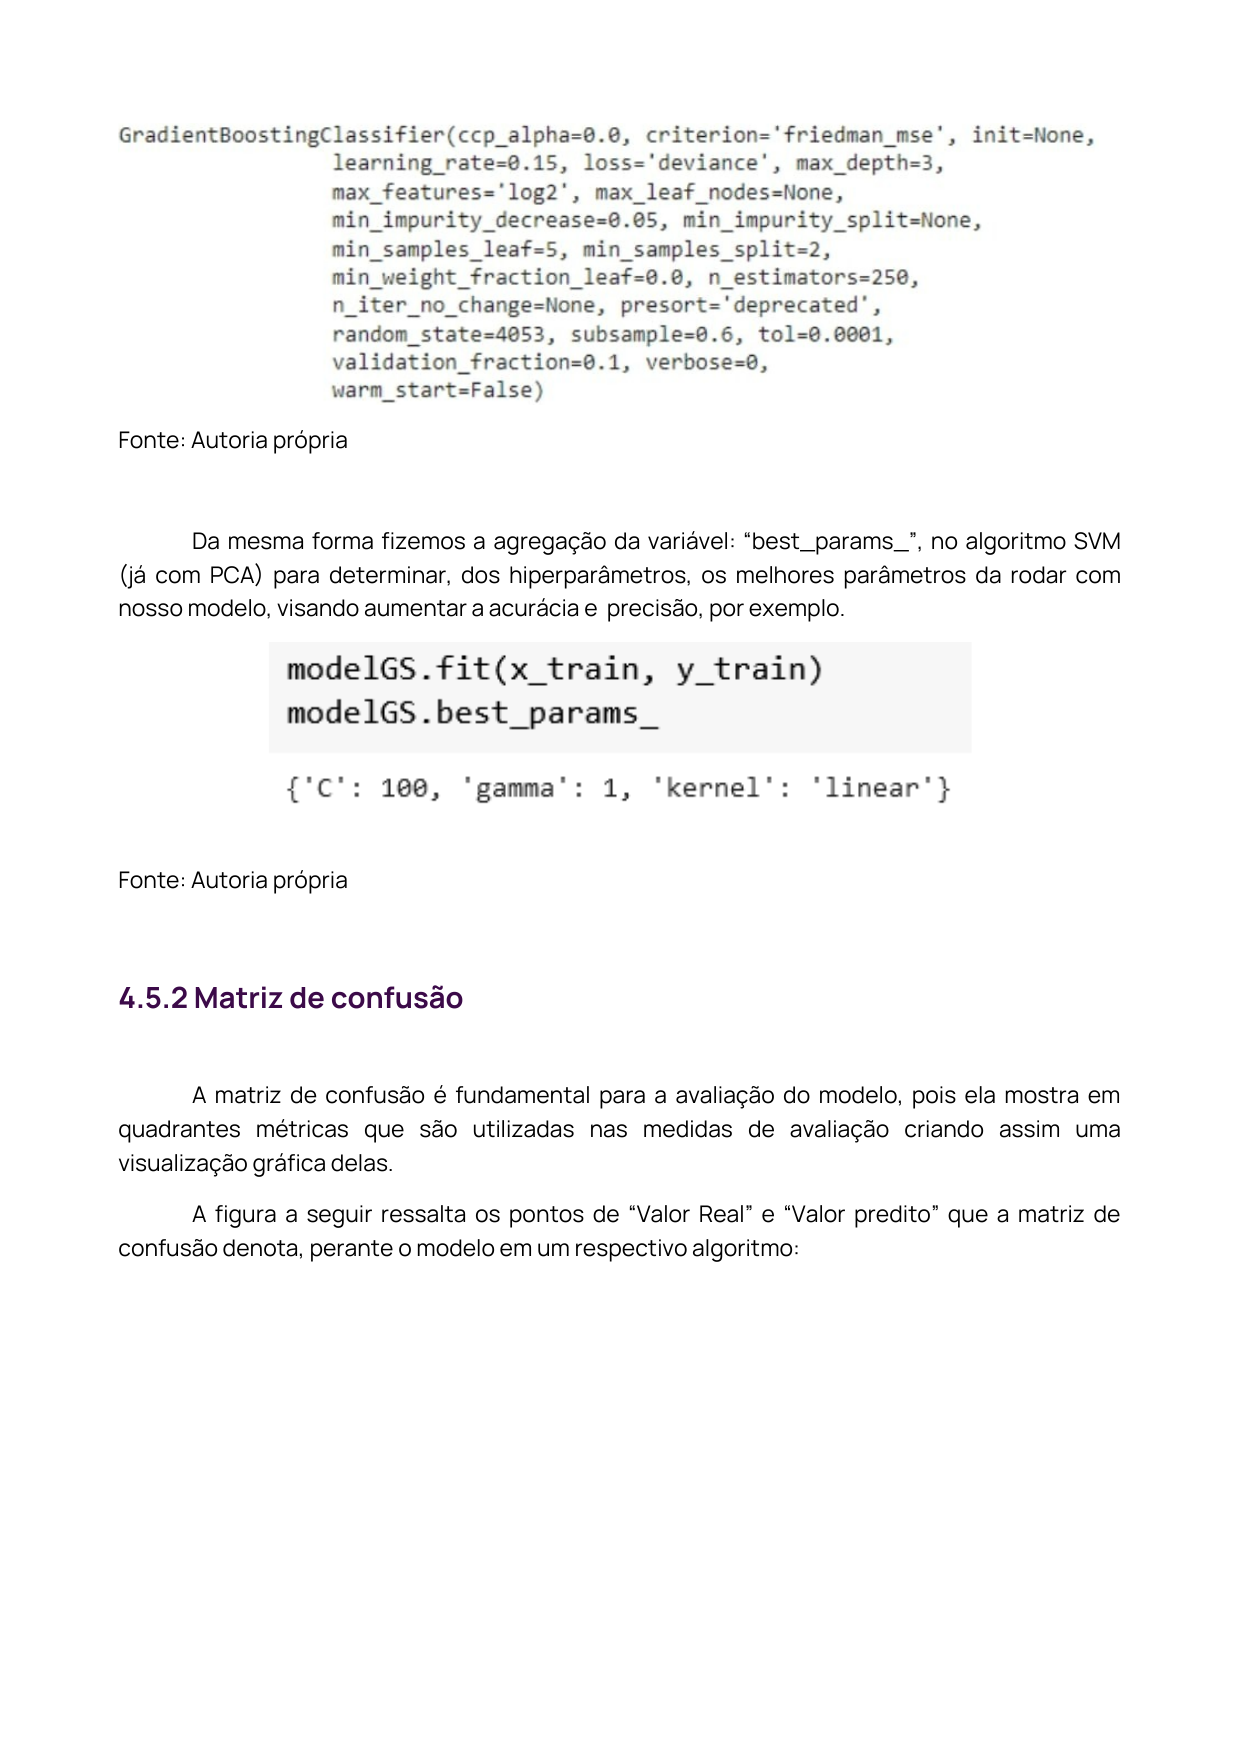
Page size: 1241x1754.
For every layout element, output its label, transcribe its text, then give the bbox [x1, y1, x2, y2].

text A figura a seguir ressalta os pontos de “Valor Real” e “Valor predito” que a matriz de confusão denota, perante o modelo em um respectivo algoritmo: [118, 1198, 1122, 1263]
picture [118, 123, 1100, 405]
text A matriz de confusão é fundamental para a avaliação do modelo, pois ela mostra em quadrantes métricas que são utilizadas nas medidas de avaliação criando assim uma visualização gráfica delas. [118, 1079, 1122, 1178]
picture [268, 642, 972, 845]
subtitle 4.5.2 Matriz de confusão [118, 978, 1122, 1017]
text Fonte: Autoria própria [118, 424, 1122, 455]
text Fonte: Autoria própria [118, 864, 1122, 895]
text Da mesma forma fizemos a agregação da variável: “best_params_”, no algoritmo SVM (já com PCA) para determinar, dos hiperparâmetros, os melhores parâmetros da rodar com nosso modelo, visando aumentar a acurácia e precisão, por exemplo. [118, 525, 1122, 624]
